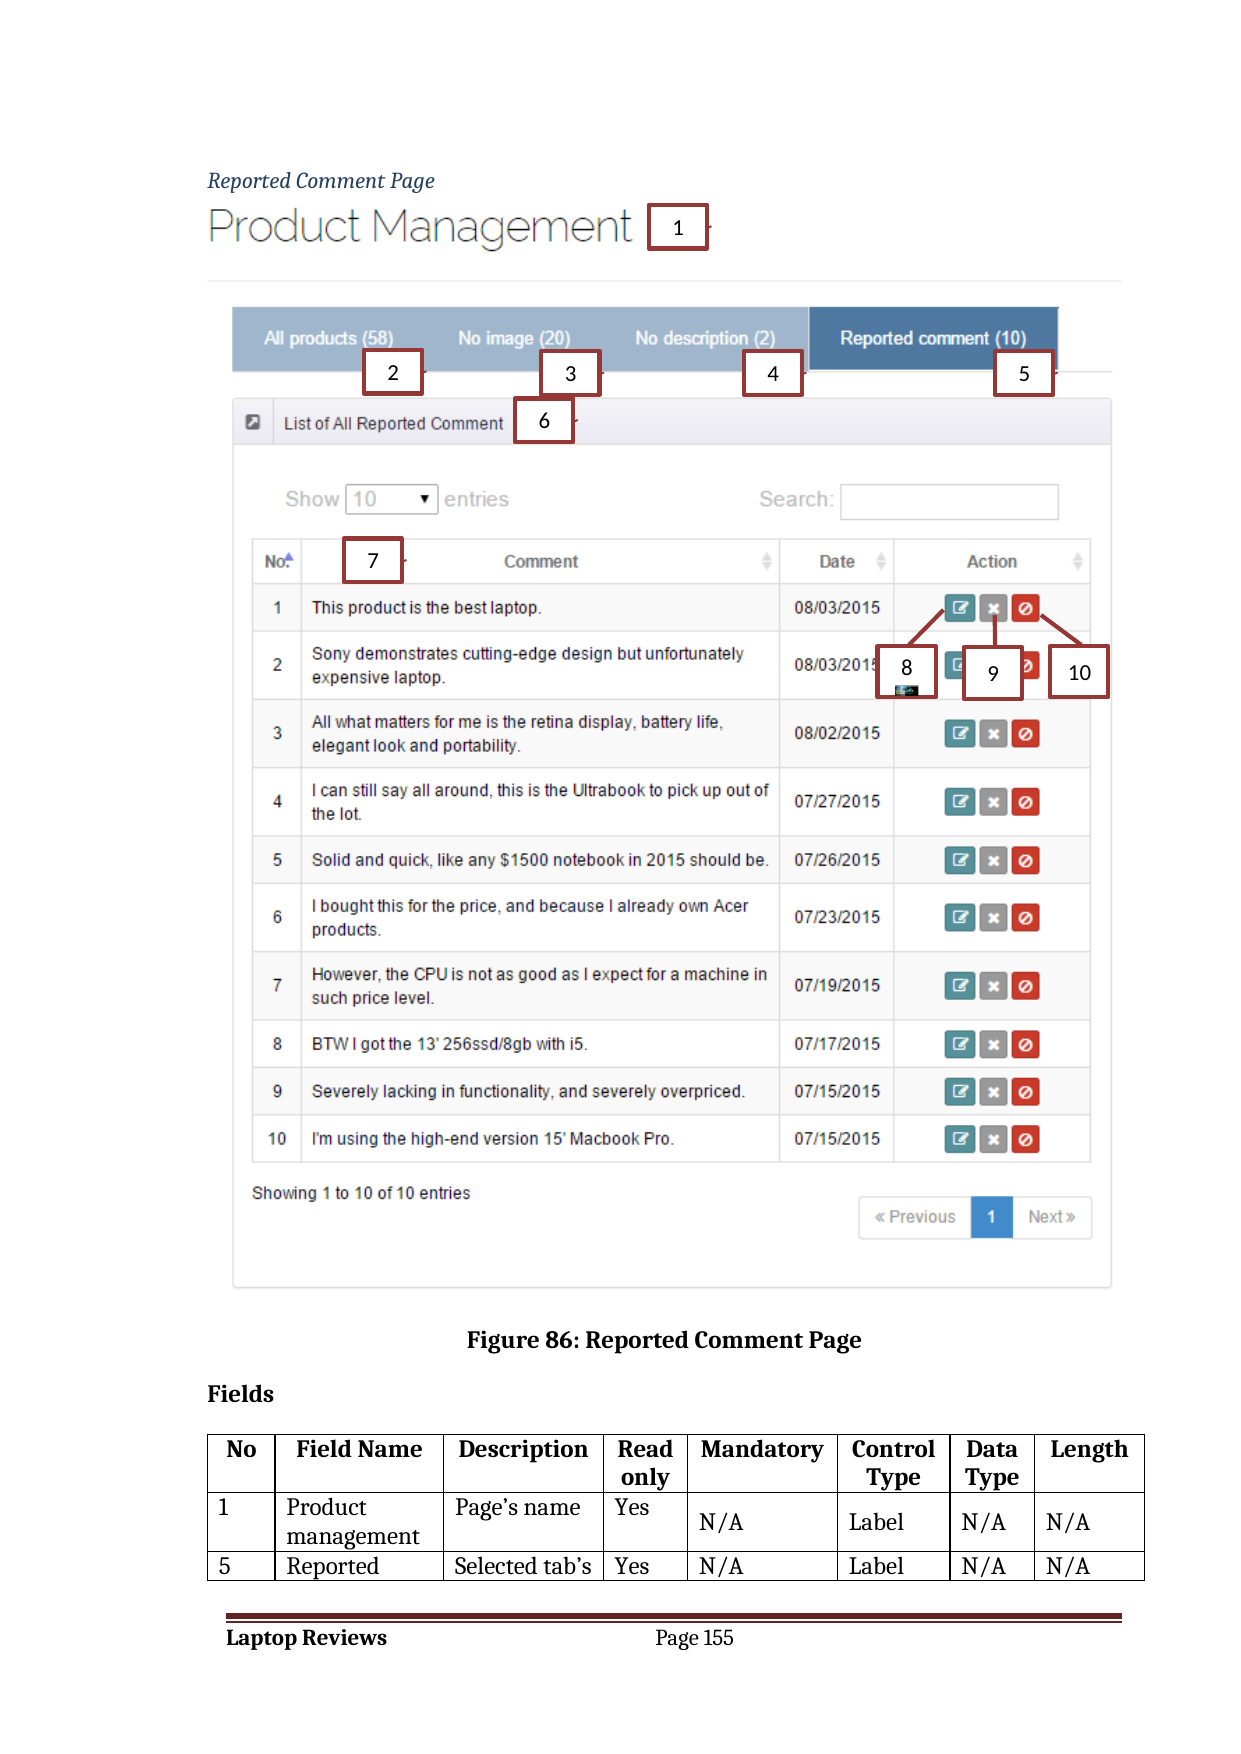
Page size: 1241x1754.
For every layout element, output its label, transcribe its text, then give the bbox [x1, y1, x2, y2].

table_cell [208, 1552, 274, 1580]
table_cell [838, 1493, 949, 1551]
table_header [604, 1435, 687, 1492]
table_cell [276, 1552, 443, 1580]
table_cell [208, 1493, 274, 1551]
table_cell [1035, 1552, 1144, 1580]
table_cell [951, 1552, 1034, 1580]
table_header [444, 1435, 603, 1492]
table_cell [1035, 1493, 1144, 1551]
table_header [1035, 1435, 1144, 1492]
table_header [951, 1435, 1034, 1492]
text Figure 86: Reported Comment Page [207, 1326, 1122, 1354]
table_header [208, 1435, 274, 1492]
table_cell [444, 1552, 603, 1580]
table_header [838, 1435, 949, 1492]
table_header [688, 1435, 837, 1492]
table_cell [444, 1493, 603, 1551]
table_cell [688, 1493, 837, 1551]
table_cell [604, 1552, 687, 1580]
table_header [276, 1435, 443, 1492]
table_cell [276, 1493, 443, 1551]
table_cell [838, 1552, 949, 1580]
picture [207, 198, 1122, 1301]
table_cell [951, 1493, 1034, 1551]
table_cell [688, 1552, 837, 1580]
text Fields [207, 1379, 1122, 1408]
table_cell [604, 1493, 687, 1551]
subtitle Reported Comment Page [207, 168, 1122, 194]
